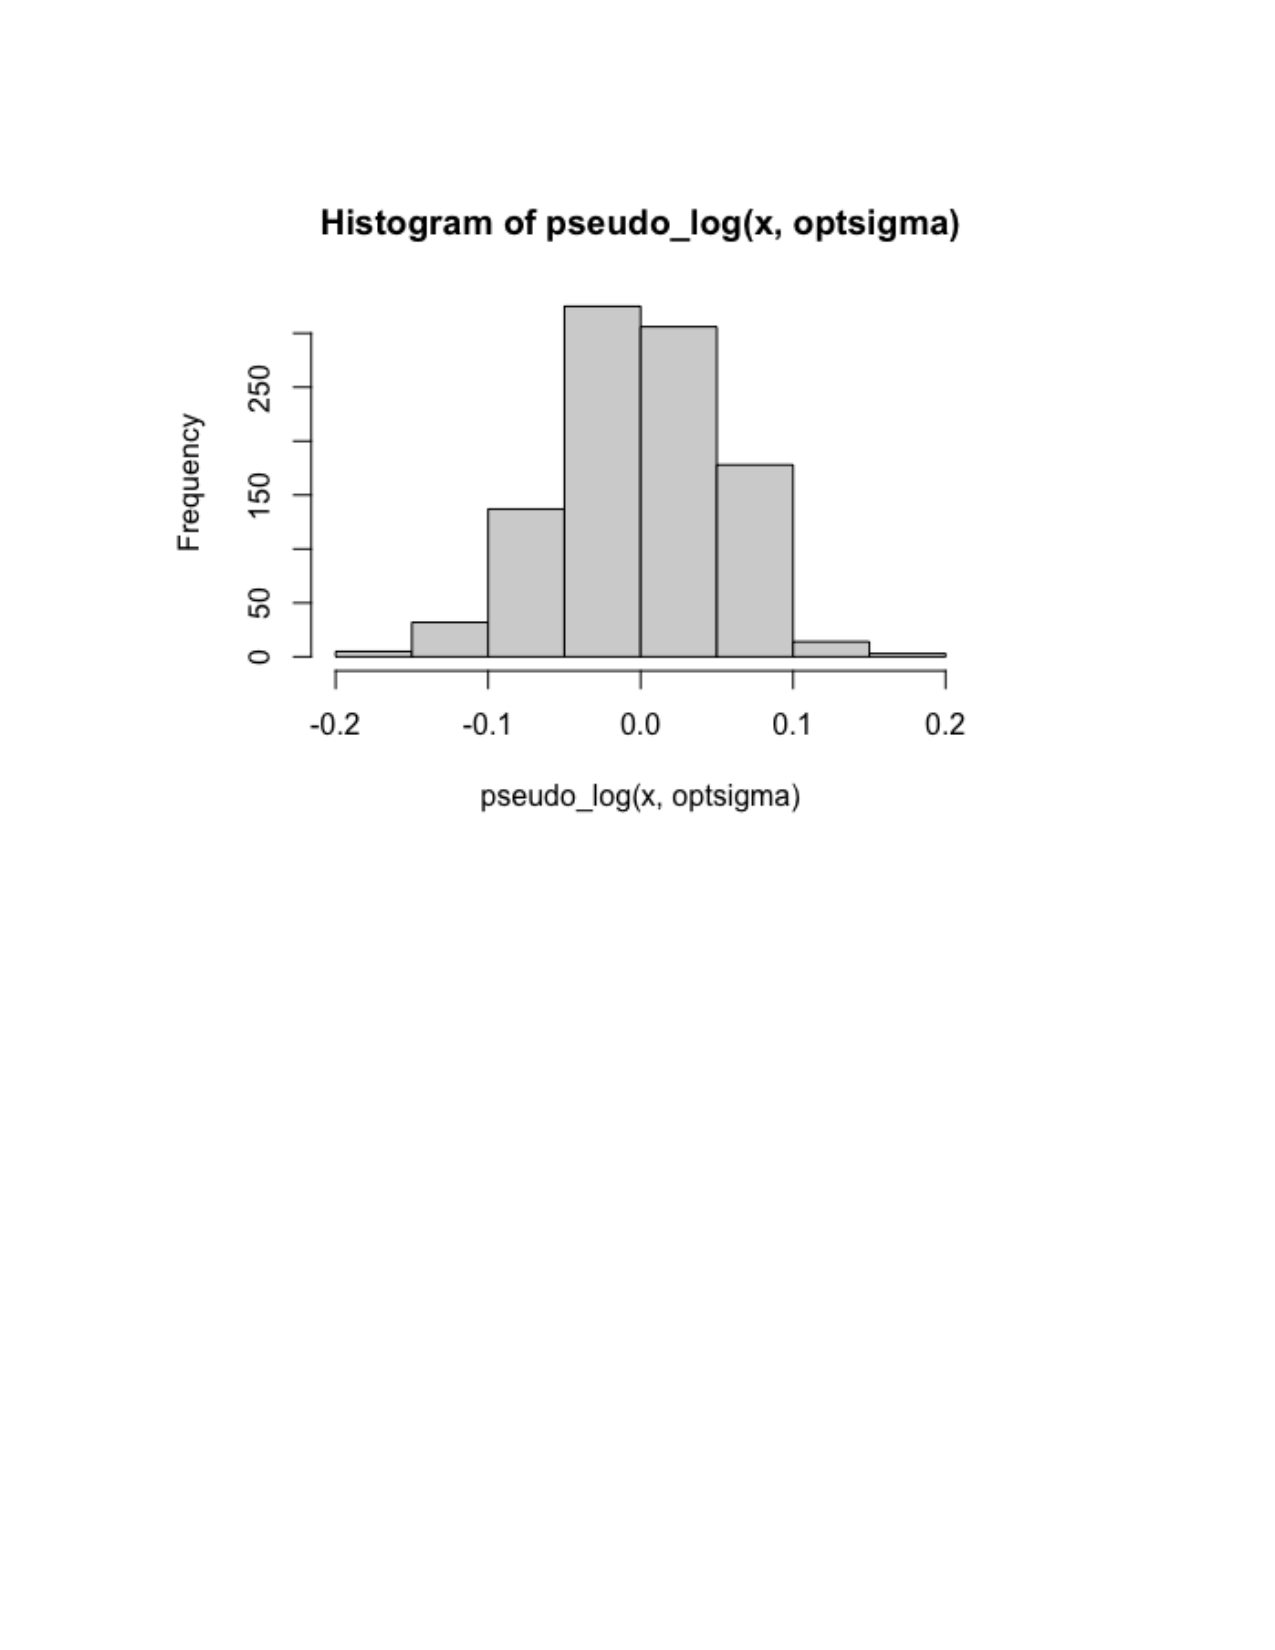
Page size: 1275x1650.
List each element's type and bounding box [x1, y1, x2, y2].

picture [168, 150, 1044, 850]
